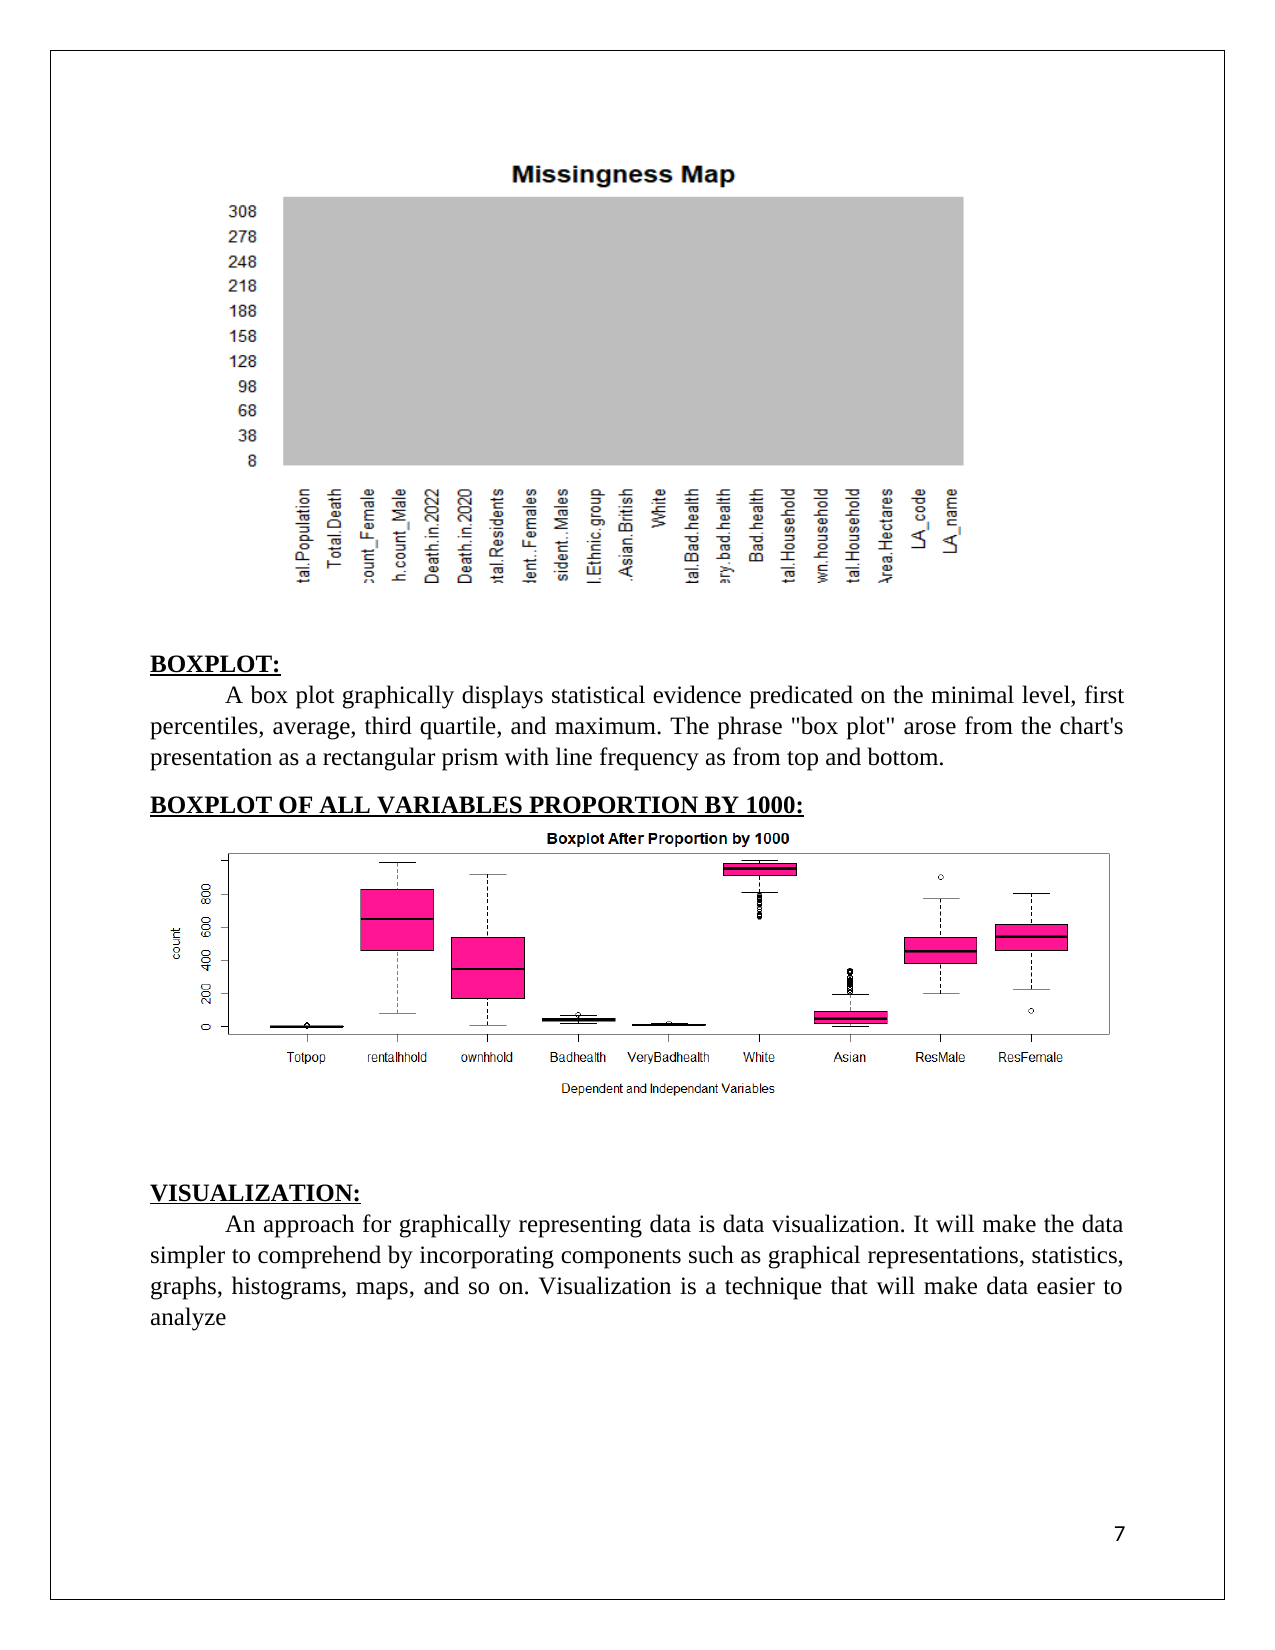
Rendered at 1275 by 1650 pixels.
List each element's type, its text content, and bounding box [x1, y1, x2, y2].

text An approach for graphically representing data is data visualization. It will make the data simpler to comprehend by incorporating components such as graphical representations, statistics, graphs, histograms, maps, and so on. Visualization is a technique that will make data easier to analyze [150, 1209, 1125, 1331]
subtitle BOXPLOT OF ALL VARIABLES PROPORTION BY 1000: [150, 790, 1125, 819]
text A box plot graphically displays statistical evidence predicated on the minimal level, first percentiles, average, third quartile, and maximum. The phrase "box plot" arose from the chart's presentation as a rectangular prism with line frequency as from top and bottom. [150, 680, 1125, 771]
picture [150, 150, 994, 583]
picture [150, 821, 1125, 1112]
subtitle BOXPLOT: [150, 649, 1125, 678]
subtitle VISUALIZATION: [150, 1178, 1125, 1207]
